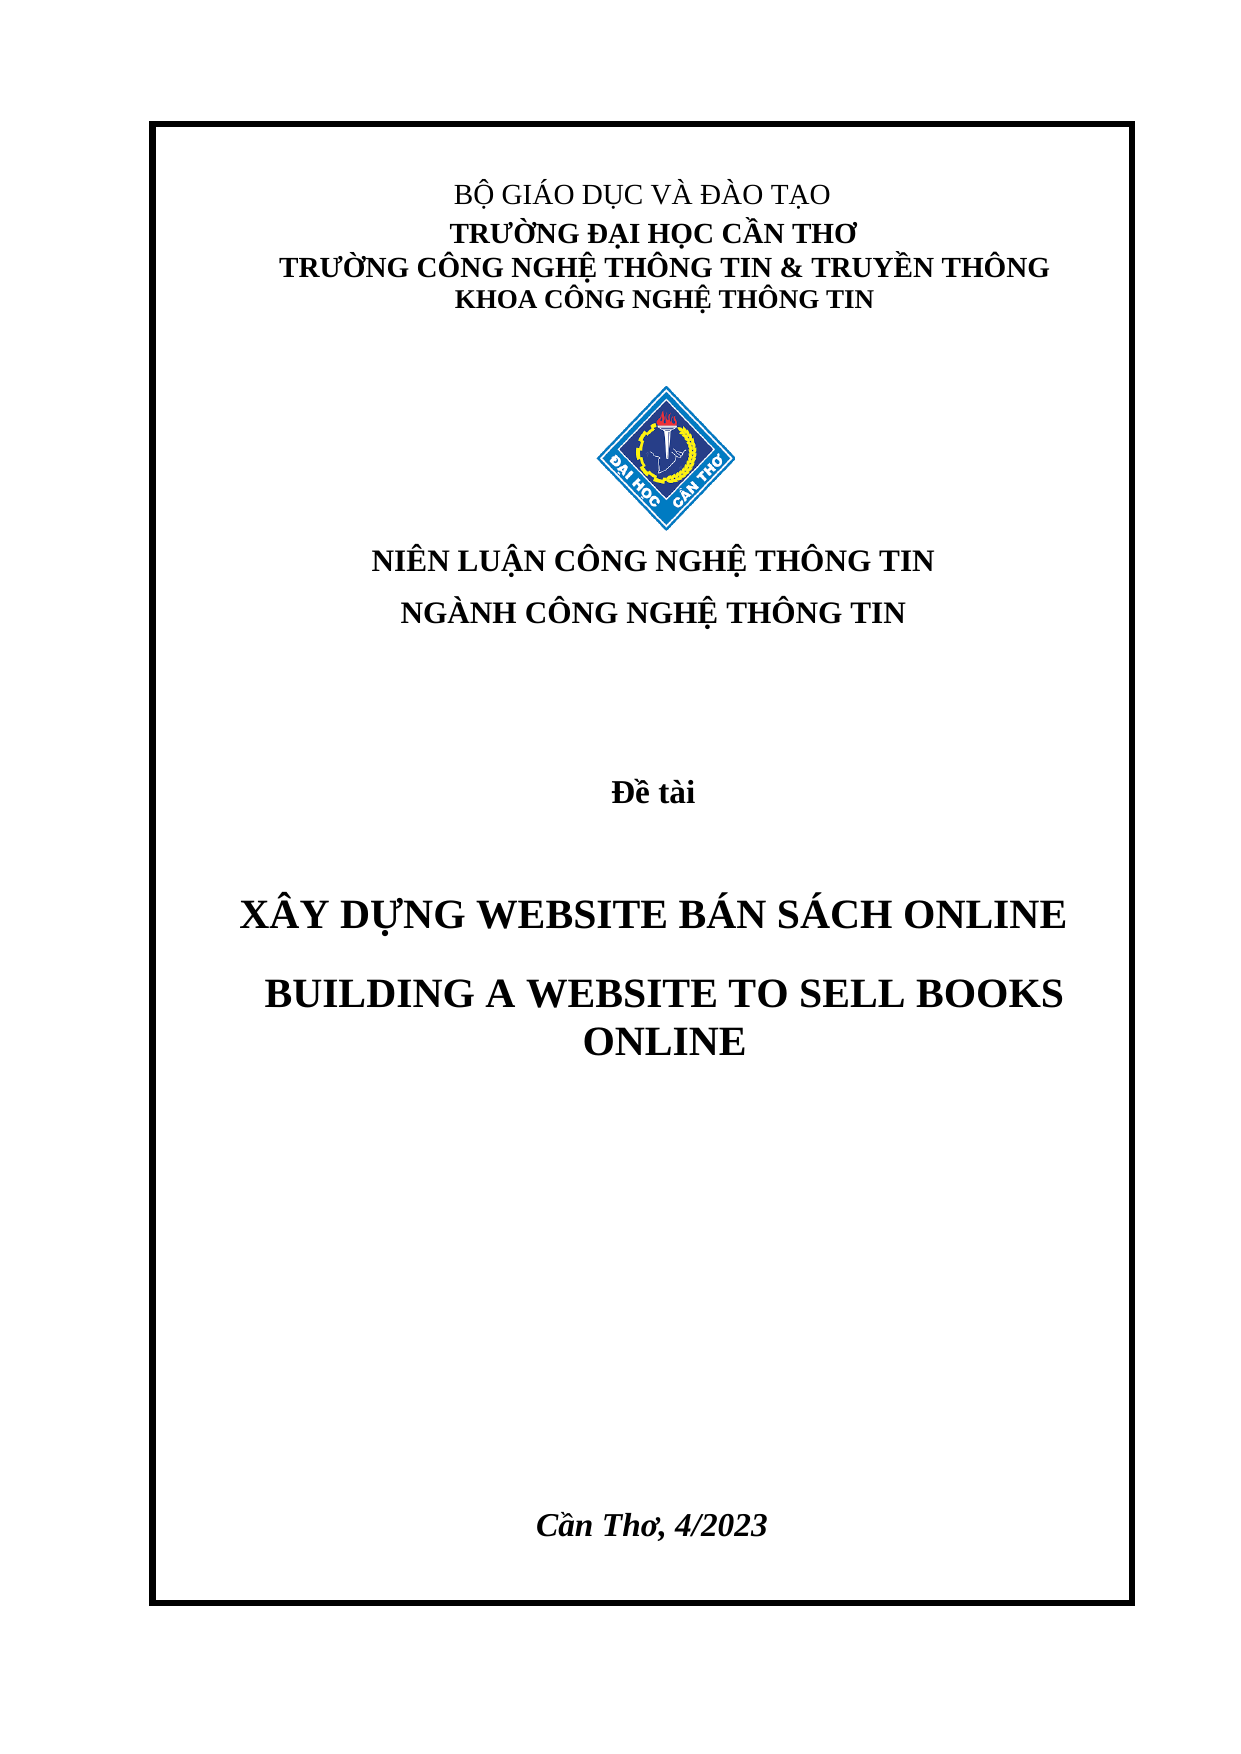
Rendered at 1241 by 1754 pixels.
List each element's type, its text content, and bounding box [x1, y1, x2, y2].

text BỘ GIÁO DỤC VÀ ĐÀO TẠO [357, 177, 1019, 211]
text NIÊN LUẬN CÔNG NGHỆ THÔNG TIN [301, 542, 1005, 578]
text Đề tài [301, 773, 1005, 811]
text BUILDING A WEBSITE TO SELL BOOKS ONLINE [207, 968, 1122, 1064]
text TRƯỜNG ĐẠI HỌC CẦN THƠ [218, 216, 1088, 250]
text TRƯỜNG CÔNG NGHỆ THÔNG TIN & TRUYỀN THÔNG [207, 250, 1122, 283]
text NGÀNH CÔNG NGHỆ THÔNG TIN [218, 595, 1088, 631]
text KHOA CÔNG NGHỆ THÔNG TIN [207, 283, 1122, 314]
title XÂY DỰNG WEBSITE BÁN SÁCH ONLINE [218, 889, 1088, 937]
text Cần Thơ, 4/2023 [301, 1505, 1005, 1544]
picture [596, 386, 735, 531]
